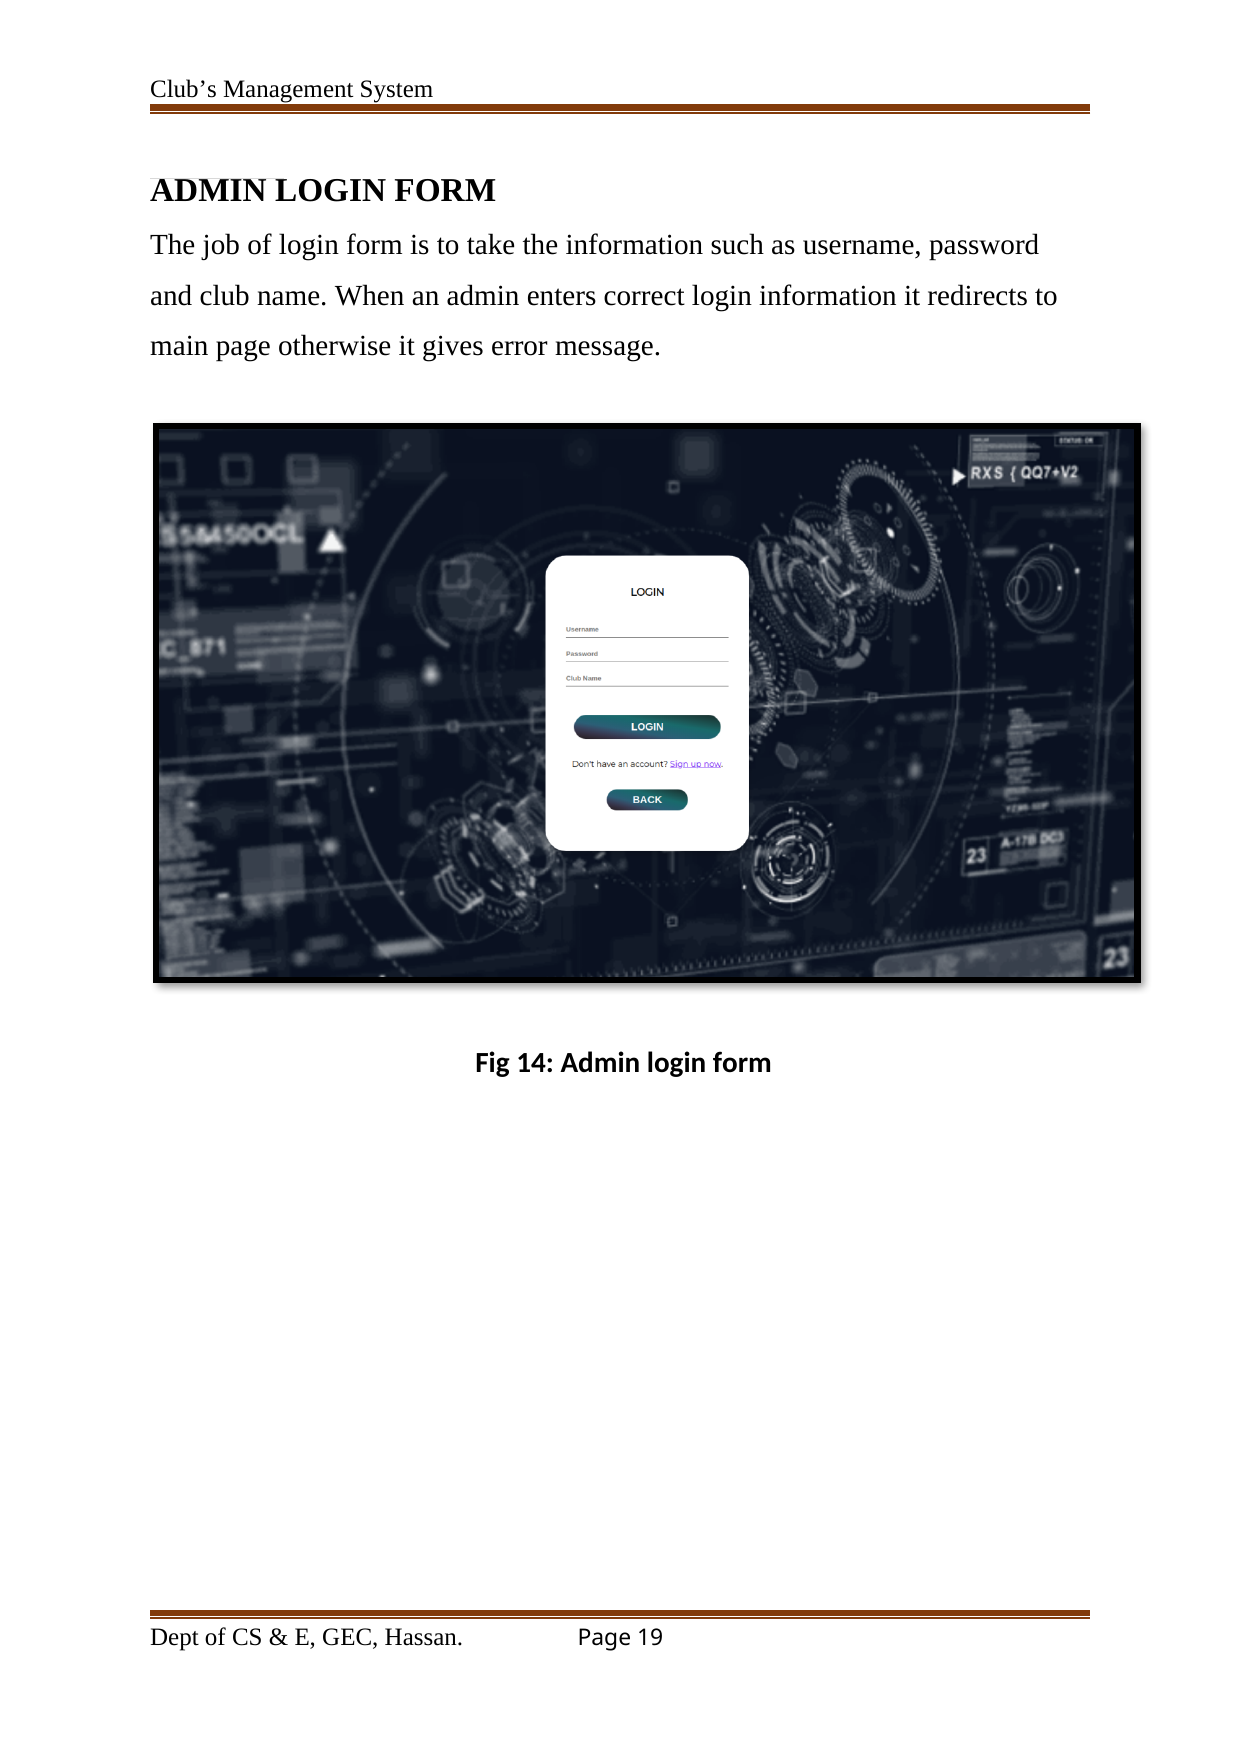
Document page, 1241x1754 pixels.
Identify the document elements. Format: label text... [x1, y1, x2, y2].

picture [159, 429, 1134, 977]
text ADMIN LOGIN FORM [150, 170, 572, 208]
text Fig 14: Admin login form [159, 1044, 1087, 1080]
text The job of login form is to take the information such as username, password and club name. When an admin enters correct login information it redirects to main page otherwise it gives error message. [150, 227, 1087, 362]
